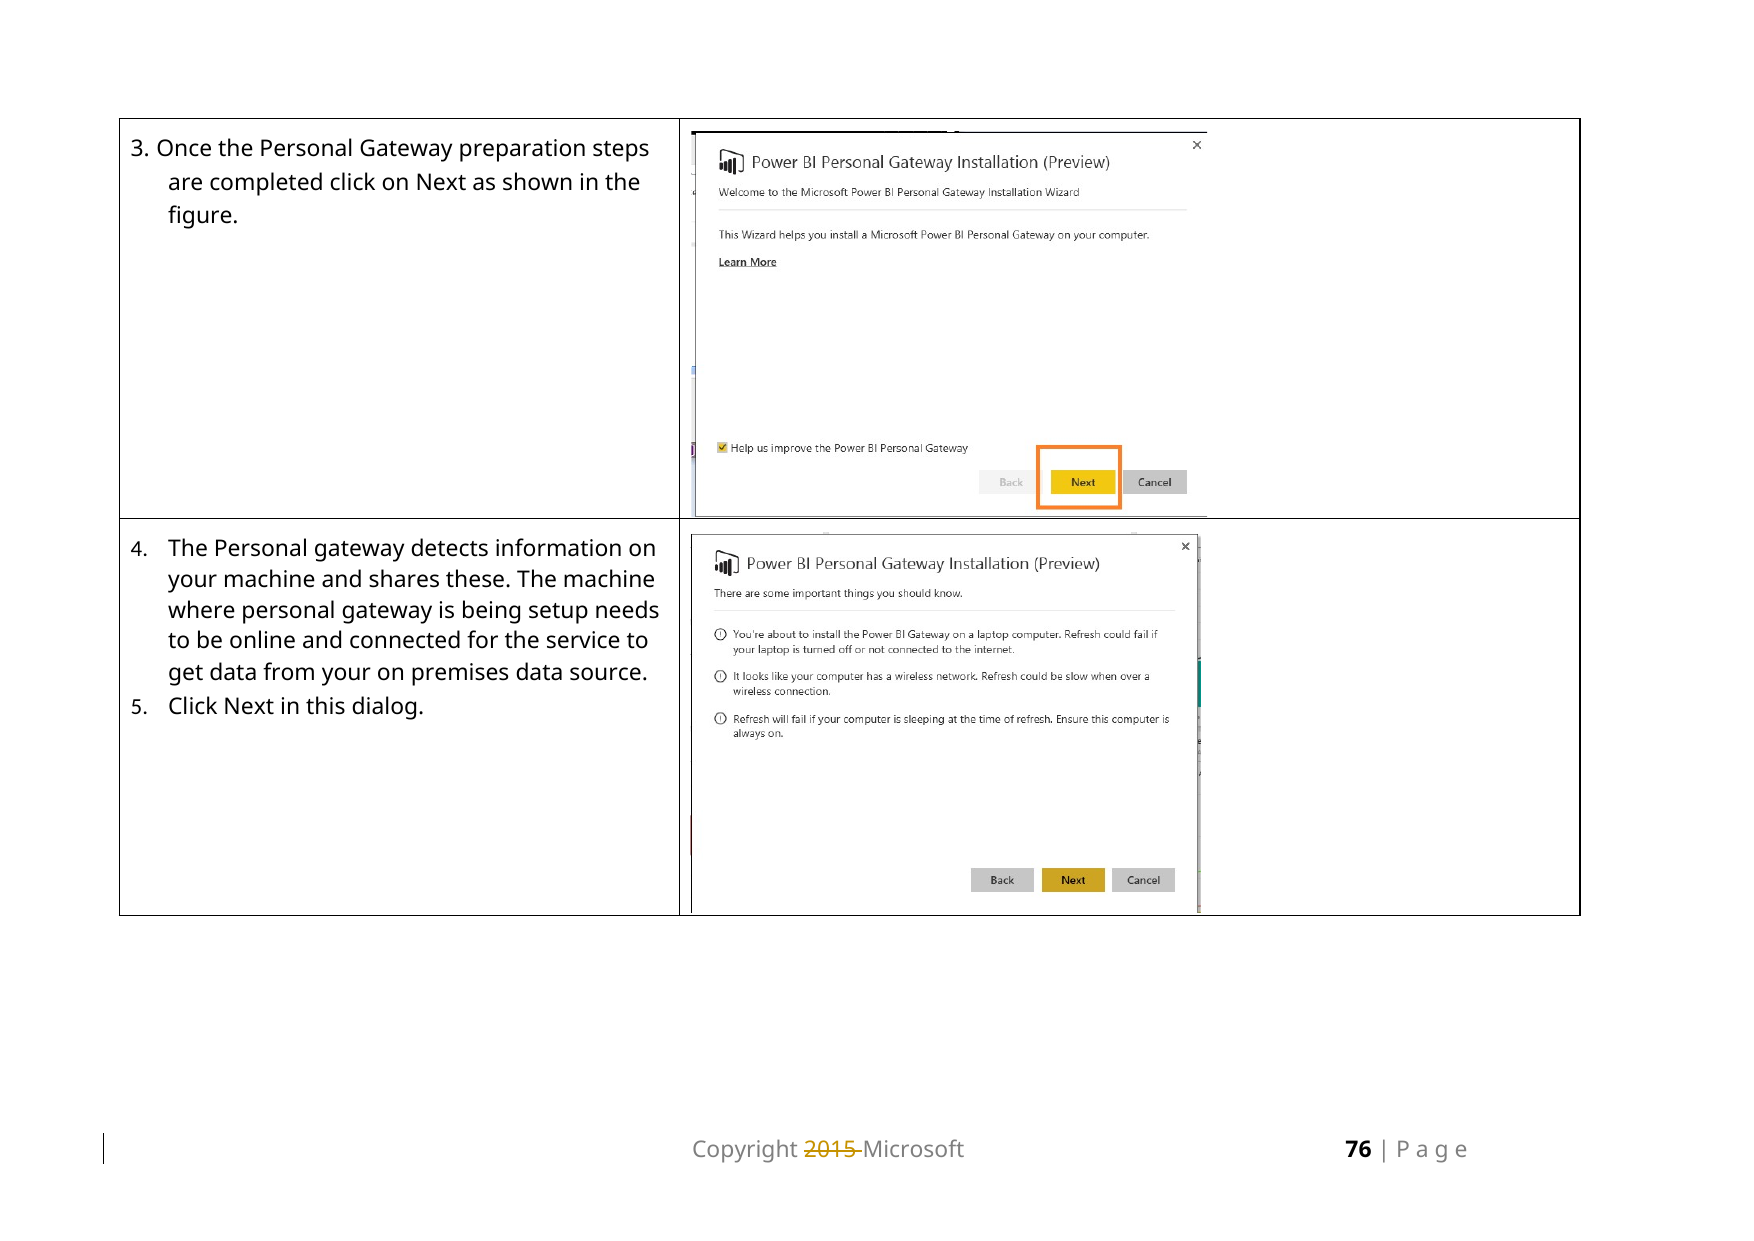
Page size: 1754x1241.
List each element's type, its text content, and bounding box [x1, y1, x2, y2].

table_header 3. Once the Personal Gateway preparation steps are completed click on Next as shown in the figure. [120, 119, 679, 518]
picture [690, 532, 1201, 913]
table_header [680, 119, 1579, 518]
picture [691, 131, 1208, 517]
table_cell The Personal gateway detects information on your machine and shares these. The machine where personal gateway is being setup needs to be online and connected for the service to get data from your on premises data source. Click Next in this dialog. [120, 519, 679, 915]
table_cell [680, 519, 1579, 915]
